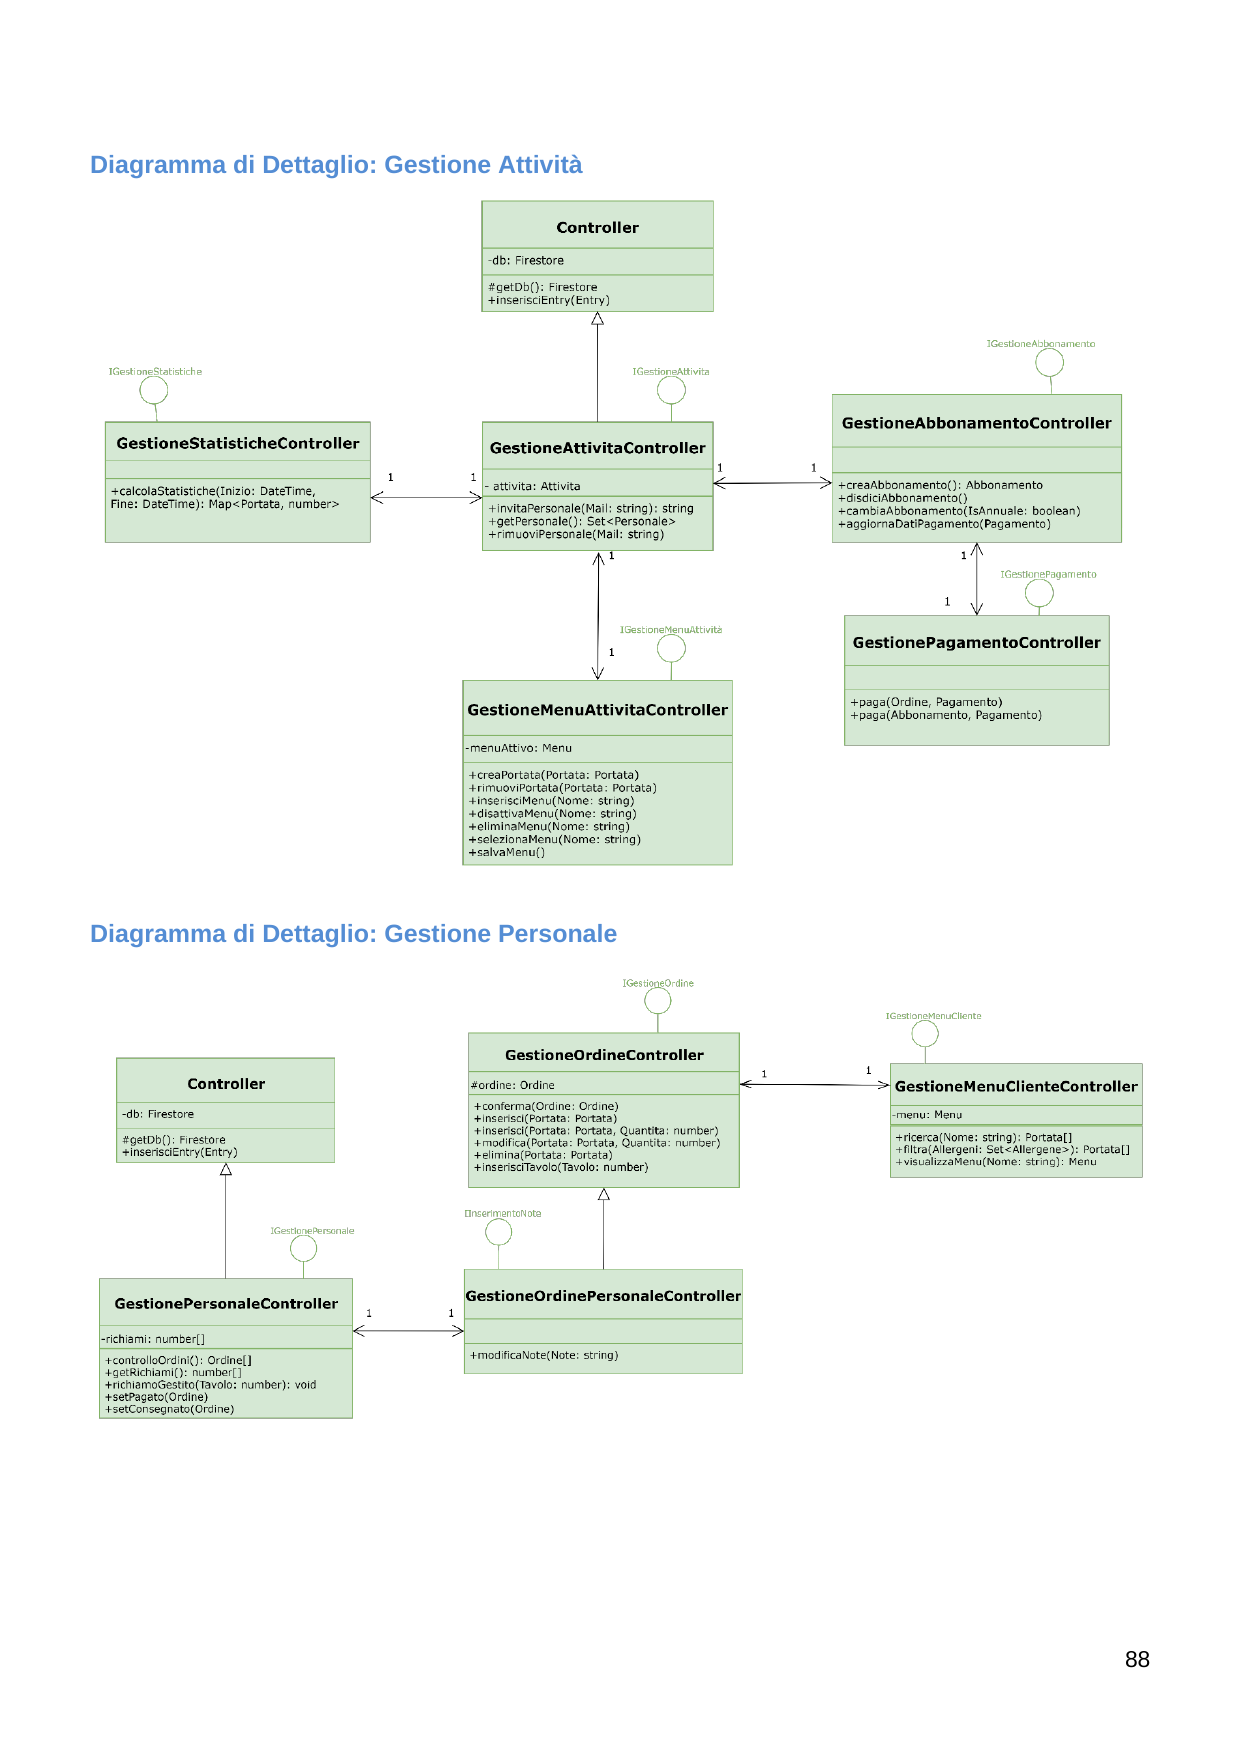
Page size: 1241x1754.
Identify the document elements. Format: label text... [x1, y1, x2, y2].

picture [90, 191, 1137, 877]
picture [90, 952, 1151, 1444]
subtitle Diagramma di Dettaglio: Gestione Attività [90, 150, 1149, 179]
text Diagramma di Dettaglio: Gestione Personale [90, 919, 1149, 948]
